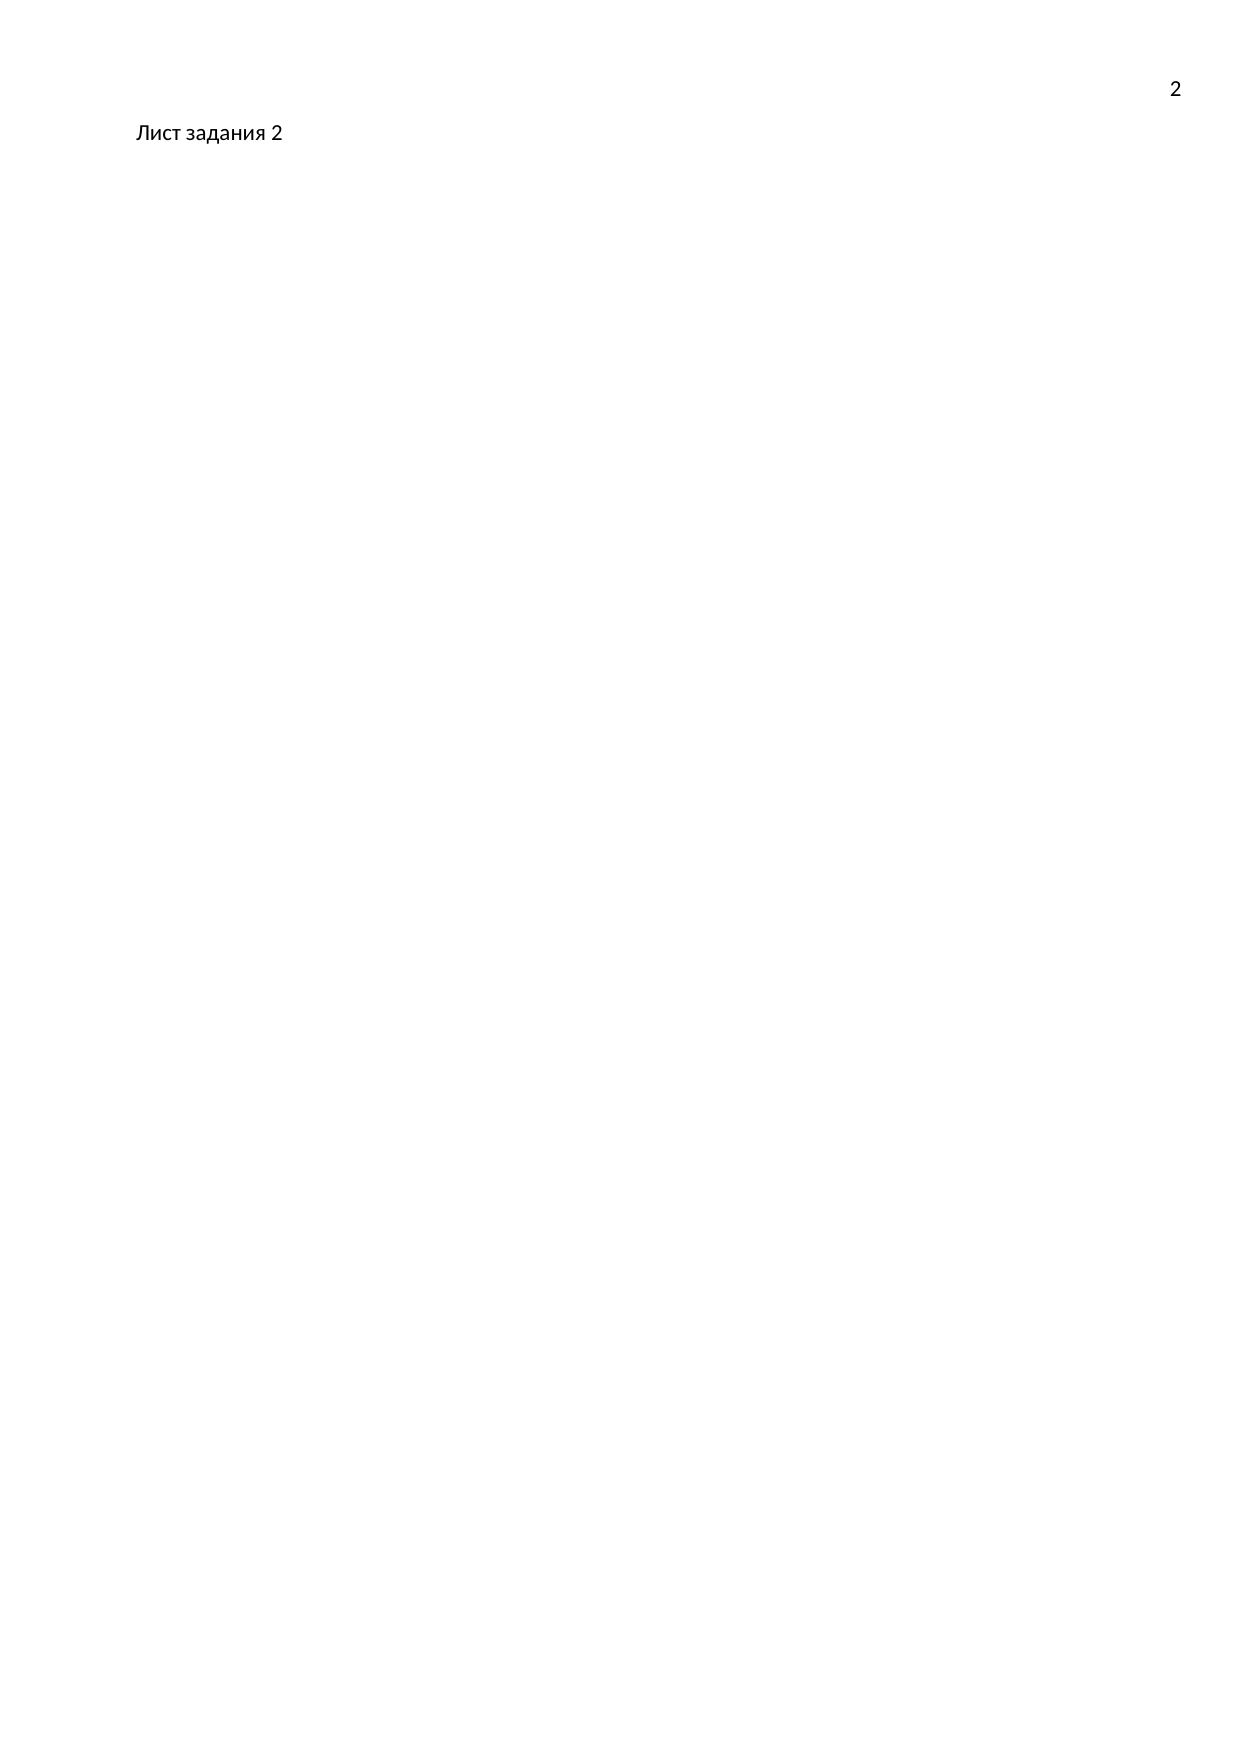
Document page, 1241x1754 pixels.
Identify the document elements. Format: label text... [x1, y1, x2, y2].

text Лист задания 2 [136, 118, 1181, 146]
